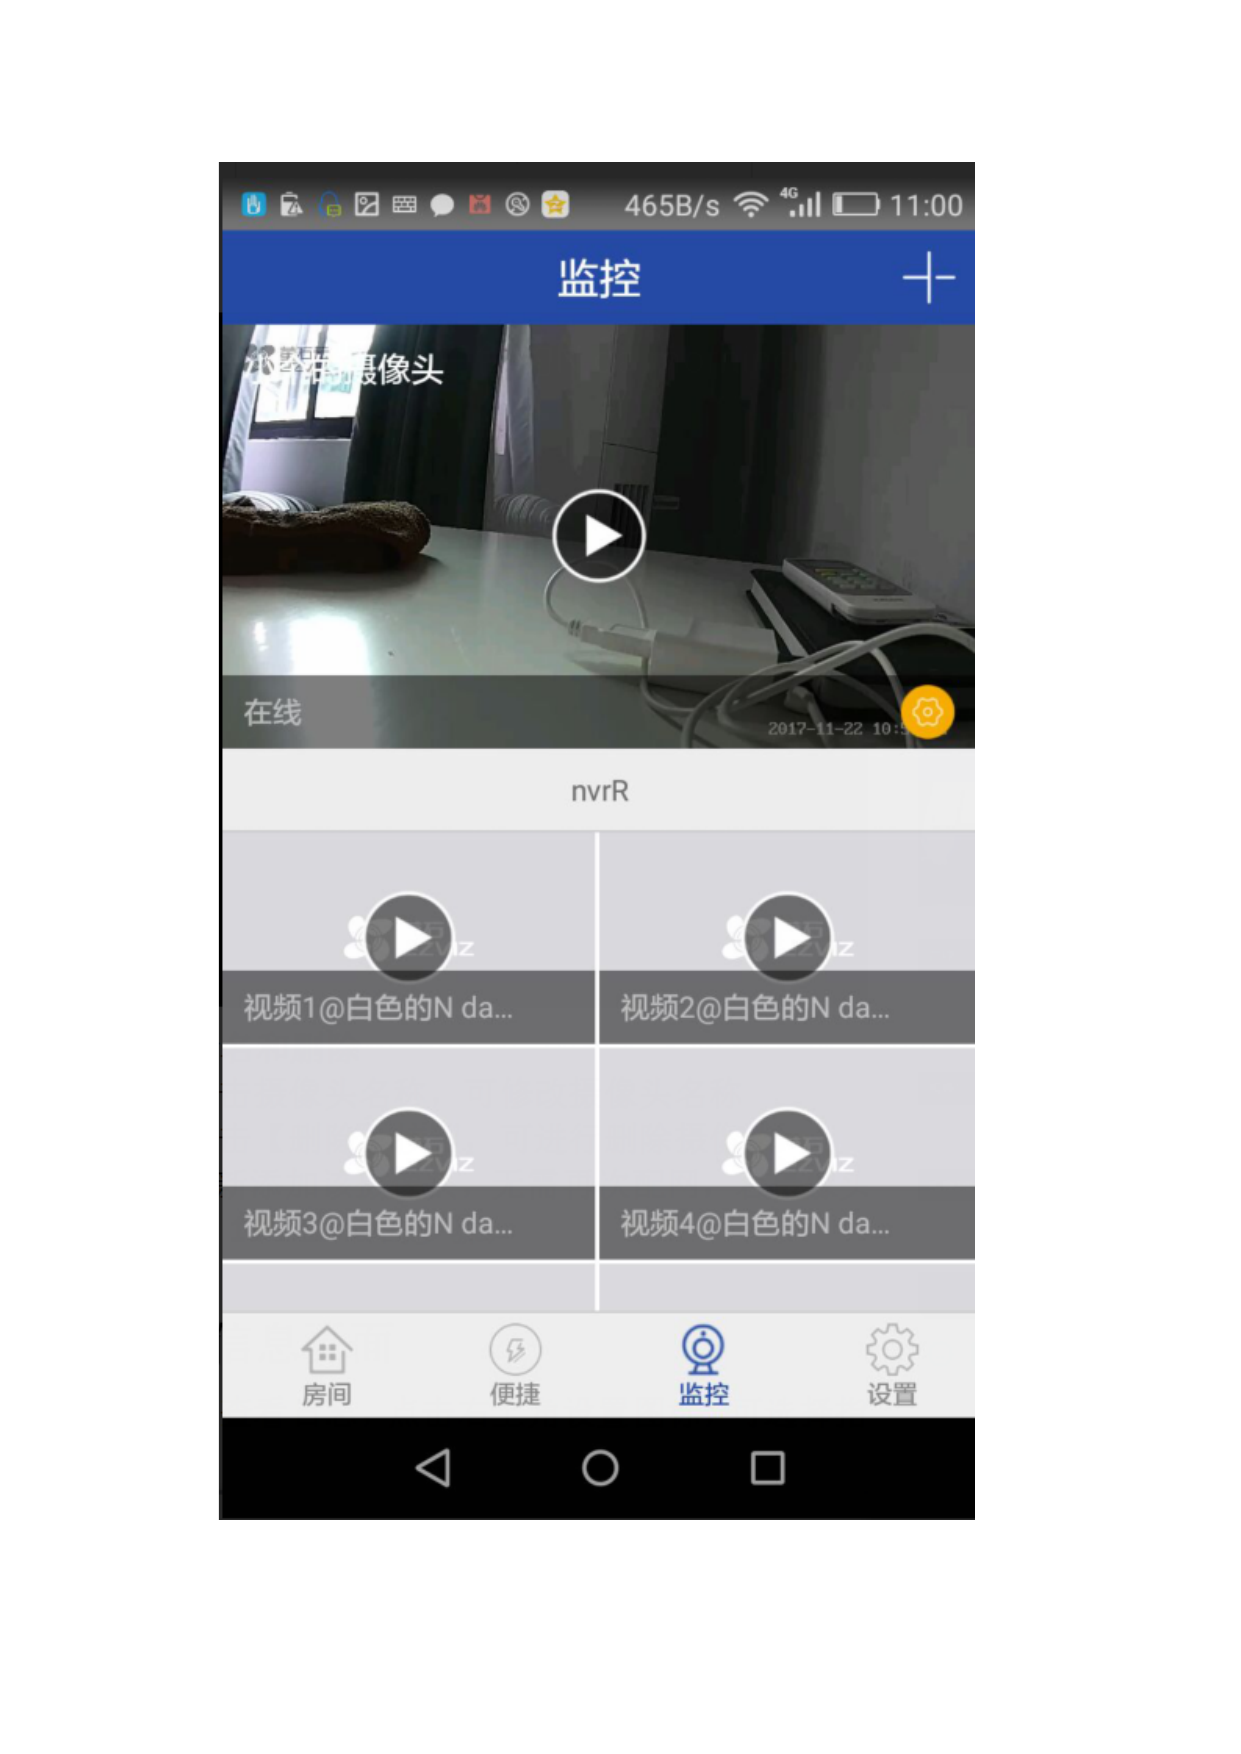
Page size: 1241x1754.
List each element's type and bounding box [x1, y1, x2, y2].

picture [218, 162, 975, 1520]
